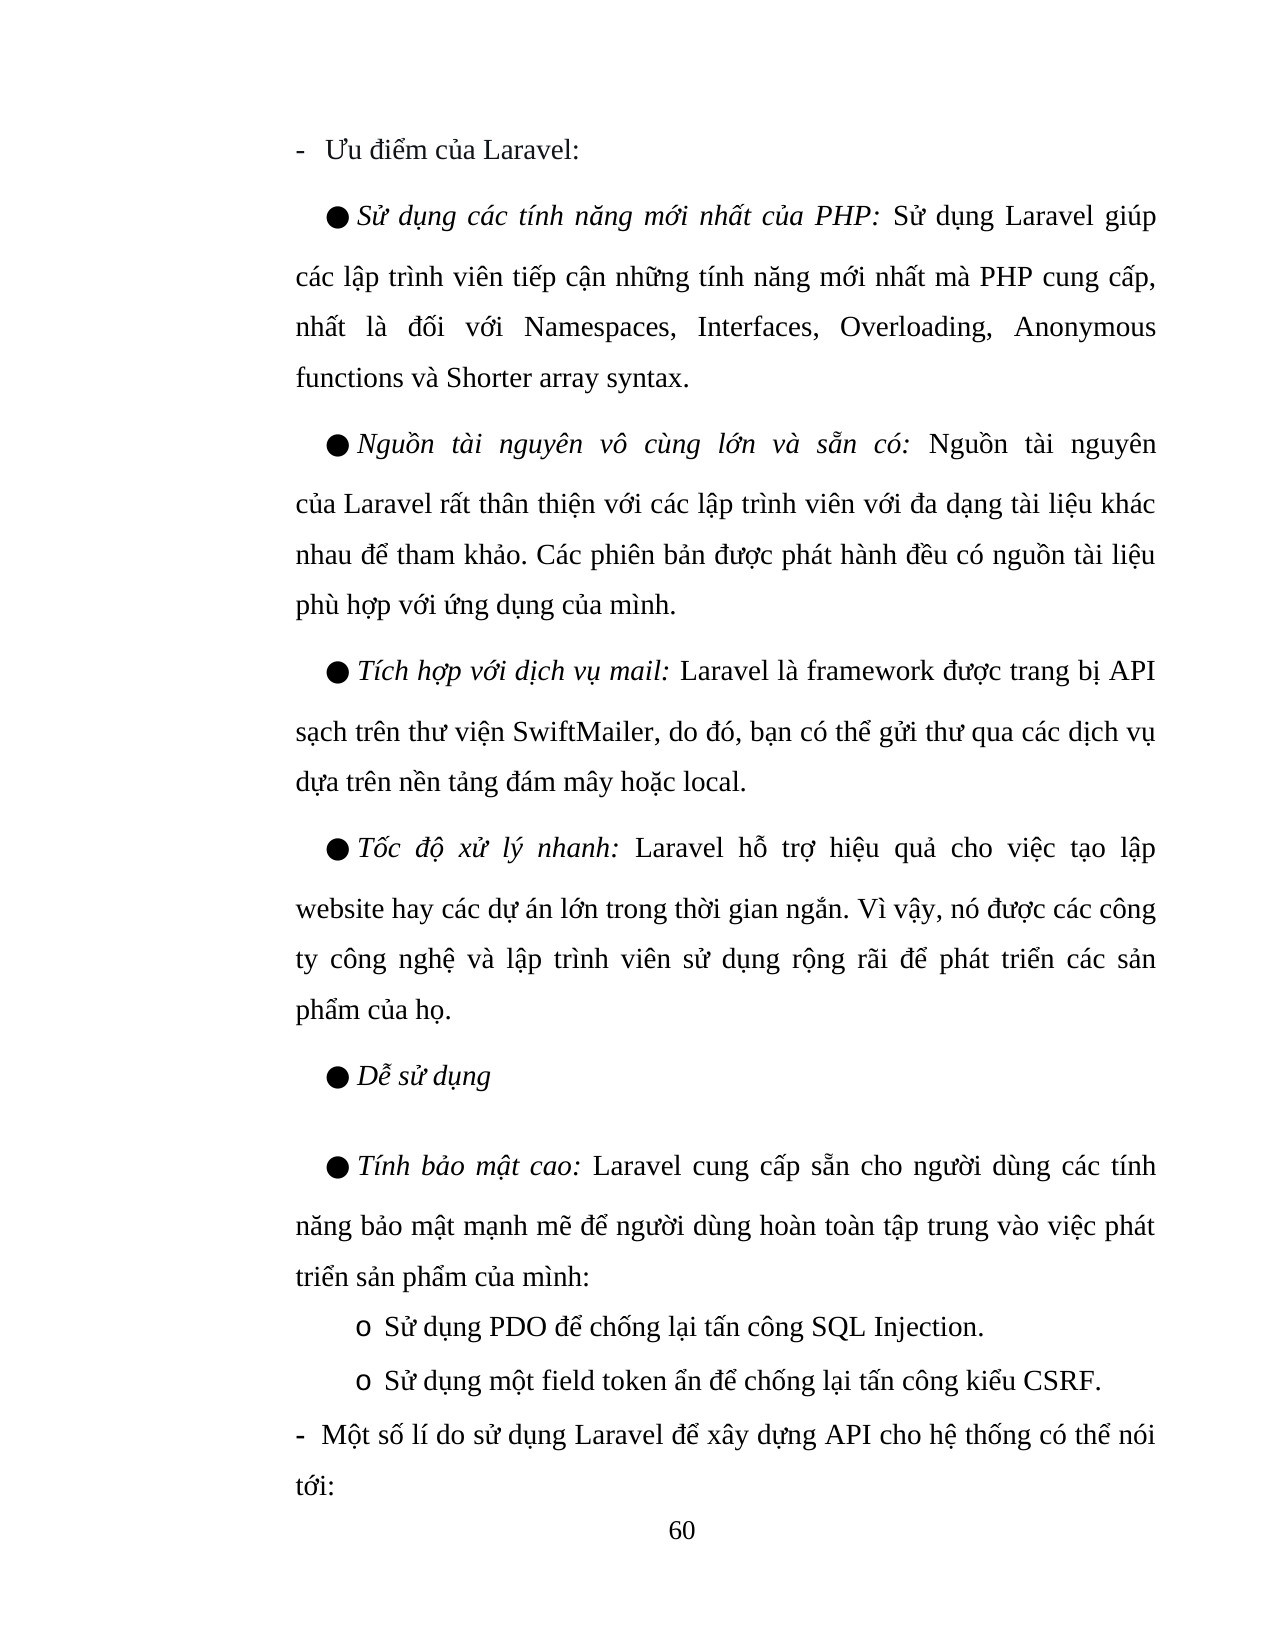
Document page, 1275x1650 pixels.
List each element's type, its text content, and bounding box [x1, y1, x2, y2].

subtitle Ưu điểm của Laravel: [295, 132, 1157, 166]
text - Một số lí do sử dụng Laravel để xây dựng API cho hệ thống có thể nói tới: [295, 1417, 1157, 1501]
list Sử dụng PDO để chống lại tấn công SQL Injection. [354, 1309, 1157, 1345]
subtitle Tốc độ xử lý nhanh: Laravel hỗ trợ hiệu quả cho việc tạo lập website hay các dự án lớn trong thời gian ngắn. Vì vậy, nó được các công ty công nghệ và lập trình viên sử dụng rộng rãi để phát triển các sản phẩm của họ. [295, 815, 1157, 1026]
subtitle Sử dụng các tính năng mới nhất của PHP: Sử dụng Laravel giúp các lập trình viên tiếp cận những tính năng mới nhất mà PHP cung cấp, nhất là đối với Namespaces, Interfaces, Overloading, Anonymous functions và Shorter array syntax. [295, 183, 1157, 393]
subtitle Tích hợp với dịch vụ mail: Laravel là framework được trang bị API sạch trên thư viện SwiftMailer, do đó, bạn có thể gửi thư qua các dịch vụ dựa trên nền tảng đám mây hoặc local. [295, 638, 1157, 798]
subtitle Tính bảo mật cao: Laravel cung cấp sẵn cho người dùng các tính năng bảo mật mạnh mẽ để người dùng hoàn toàn tập trung vào việc phát triển sản phẩm của mình: [295, 1132, 1157, 1292]
list Sử dụng một field token ẩn để chống lại tấn công kiểu CSRF. [354, 1363, 1157, 1399]
subtitle Nguồn tài nguyên vô cùng lớn và sẵn có: Nguồn tài nguyên của Laravel rất thân thiện với các lập trình viên với đa dạng tài liệu khác nhau để tham khảo. Các phiên bản được phát hành đều có nguồn tài liệu phù hợp với ứng dụng của mình. [295, 410, 1157, 621]
subtitle Dễ sử dụng [295, 1042, 1157, 1102]
